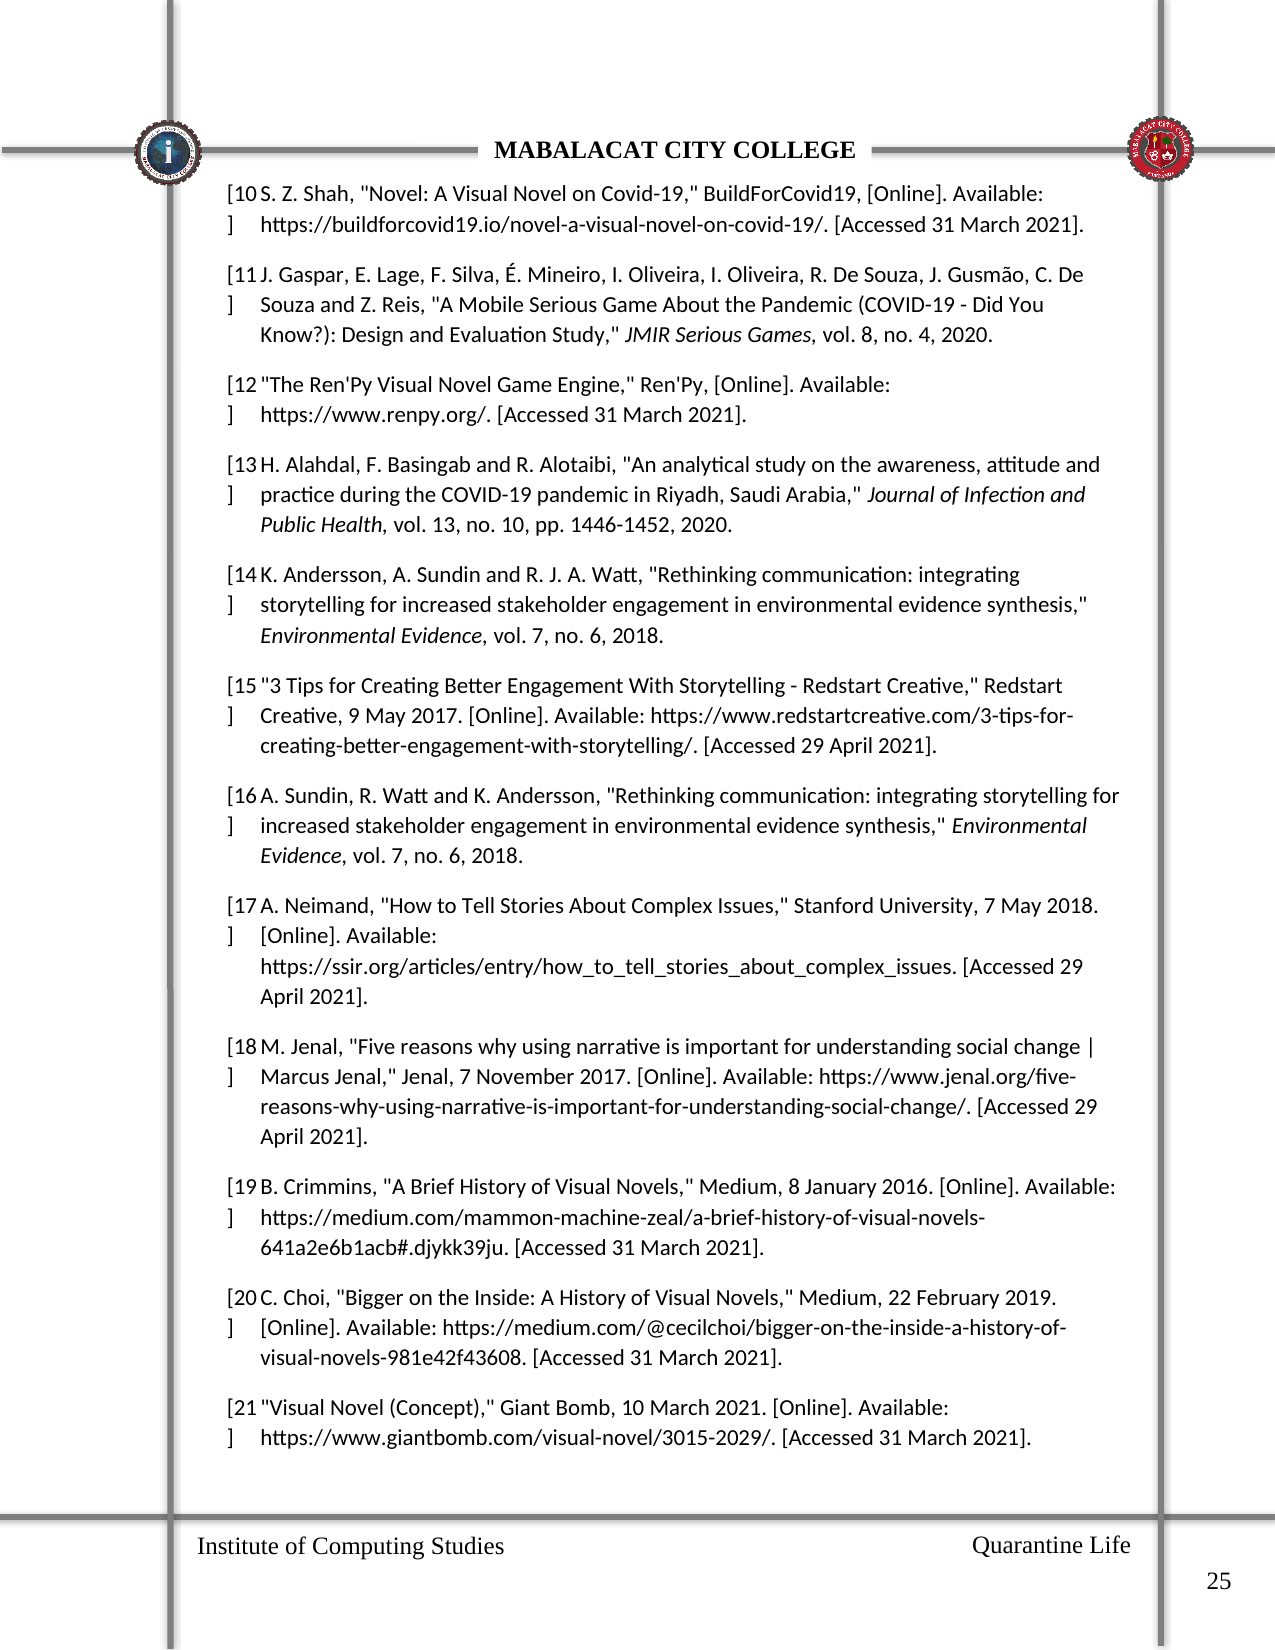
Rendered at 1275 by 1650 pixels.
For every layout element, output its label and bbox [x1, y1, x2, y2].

picture [1125, 113, 1196, 184]
picture [132, 117, 203, 188]
